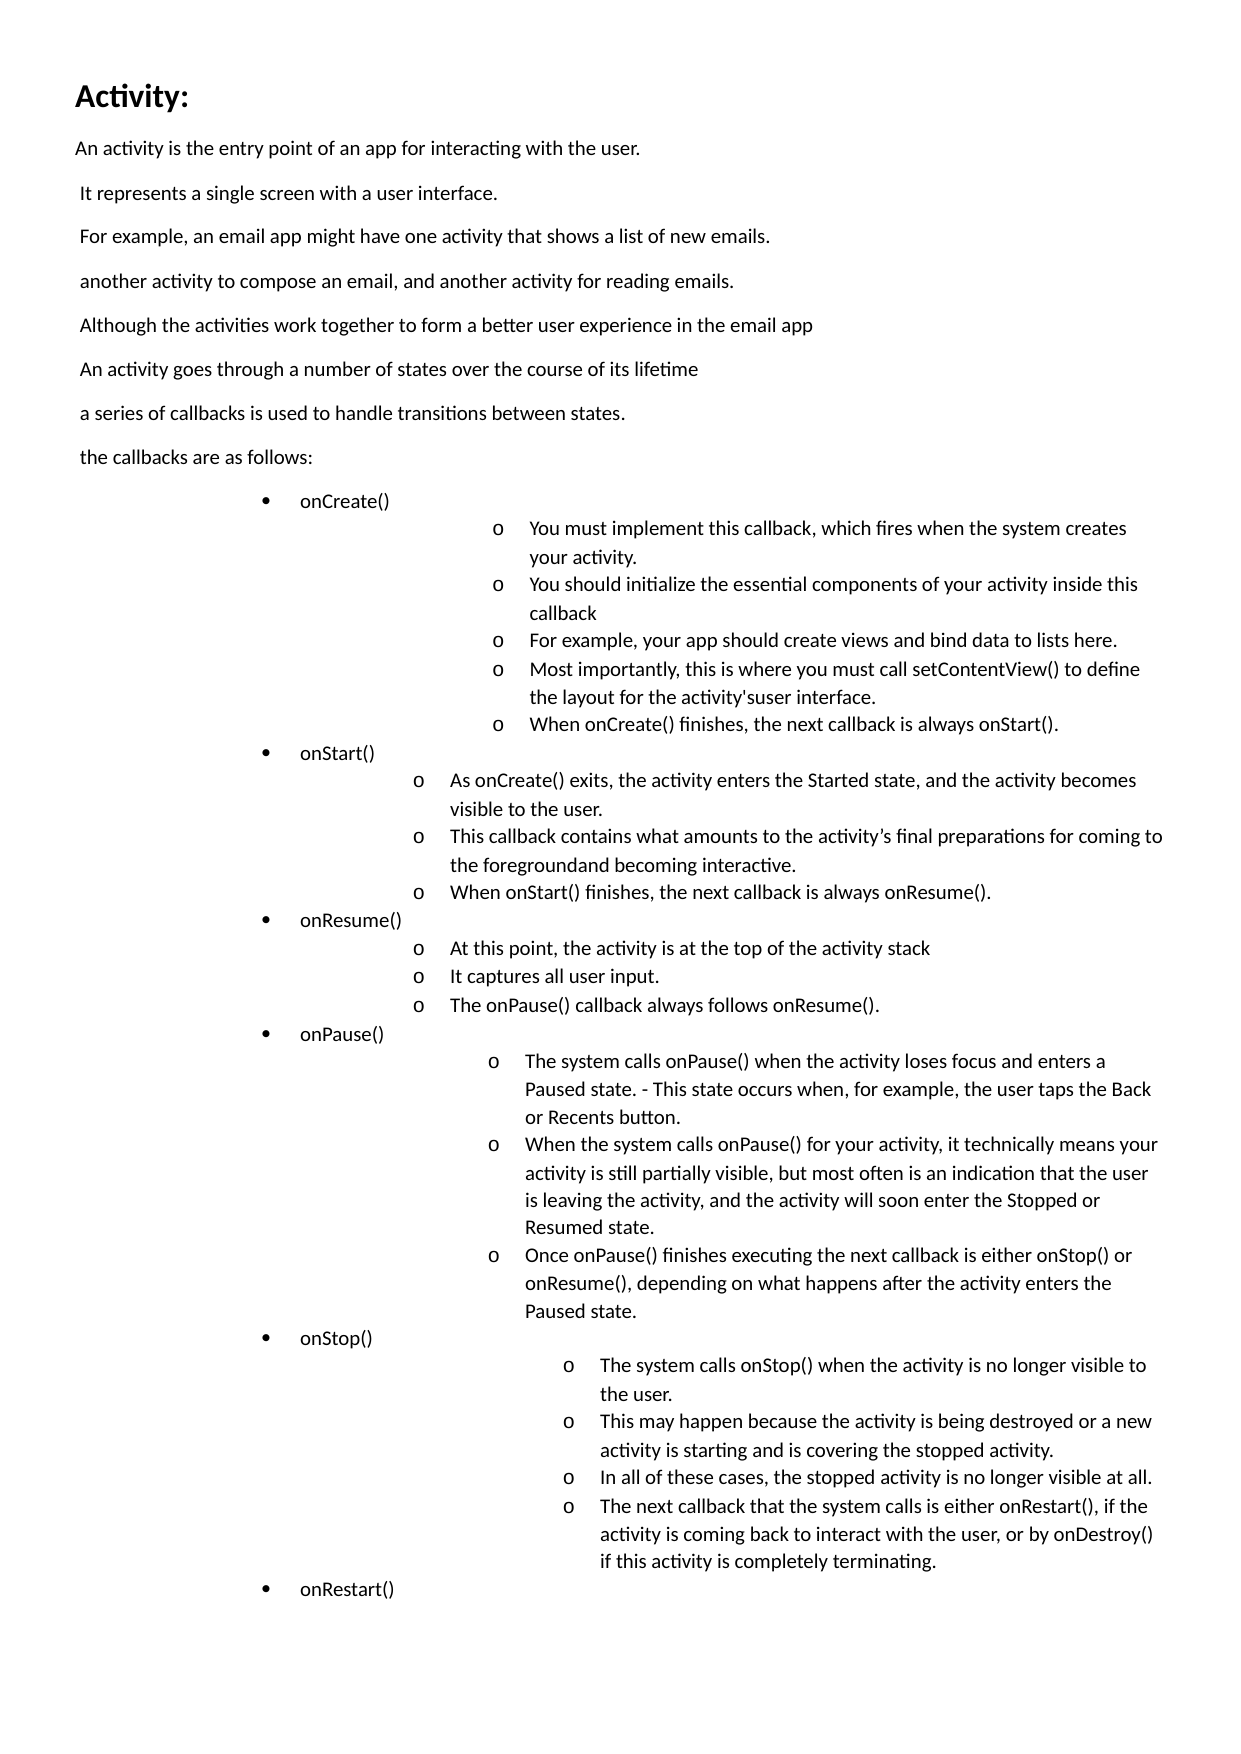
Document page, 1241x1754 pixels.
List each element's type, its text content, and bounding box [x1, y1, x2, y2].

text An activity goes through a number of states over the course of its lifetime [75, 356, 1165, 381]
text For example, an email app might have one activity that shows a list of new emails. [75, 224, 1165, 249]
list Once onPause() finishes executing the next callback is either onStop() or onResume(), depending on what happens after the activity enters the Paused state. [487, 1242, 1165, 1323]
list You must implement this callback, which fires when the system creates your activity. [492, 516, 1165, 569]
list onCreate() [262, 488, 1165, 513]
list onStart() [262, 740, 1165, 766]
list onPause() [262, 1021, 1165, 1046]
list This may happen because the activity is being destroyed or a new activity is starting and is covering the stopped activity. [562, 1408, 1165, 1462]
list It captures all user input. [412, 964, 1165, 990]
list onStop() [262, 1325, 1165, 1351]
text a series of callbacks is used to handle transitions between states. [75, 400, 1165, 425]
list The next callback that the system calls is either onRestart(), if the activity is coming back to interact with the user, or by onDestroy() if this activity is completely terminating. [562, 1493, 1165, 1574]
list When onStart() finishes, the next callback is always onResume(). [412, 879, 1165, 906]
text the callbacks are as follows: [75, 444, 1165, 469]
list When the system calls onPause() for your activity, it technically means your activity is still partially visible, but most often is an indication that the user is leaving the activity, and the activity will soon enter the Stopped or Resumed state. [487, 1131, 1165, 1240]
text It represents a single screen with a user interface. [75, 180, 1165, 205]
list Most importantly, this is where you must call setContentView() to define the layout for the activity'suser interface. [492, 656, 1165, 709]
list onResume() [262, 908, 1165, 933]
list The system calls onPause() when the activity loses focus and enters a Paused state. - This state occurs when, for example, the user taps the Back or Recents button. [487, 1048, 1165, 1129]
text Although the activities work together to form a better user experience in the email app [75, 312, 1165, 337]
list The onPause() callback always follows onResume(). [412, 992, 1165, 1019]
list You should initialize the essential components of your activity inside this callback [492, 571, 1165, 625]
list When onCreate() finishes, the next callback is always onStart(). [492, 712, 1165, 738]
text Activity: [75, 75, 1165, 116]
list The system calls onStop() when the activity is no longer visible to the user. [562, 1353, 1165, 1406]
list As onCreate() exits, the activity enters the Started state, and the activity becomes visible to the user. [412, 767, 1165, 821]
text another activity to compose an email, and another activity for reading emails. [75, 268, 1165, 293]
list In all of these cases, the stopped activity is no longer visible at all. [562, 1464, 1165, 1491]
list At this point, the activity is at the top of the activity stack [412, 935, 1165, 962]
list This callback contains what amounts to the activity’s final preparations for coming to the foregroundand becoming interactive. [412, 823, 1165, 877]
text An activity is the entry point of an app for interacting with the user. [75, 136, 1165, 161]
list For example, your app should create views and bind data to lists here. [492, 627, 1165, 654]
list onRestart() [262, 1576, 1165, 1601]
